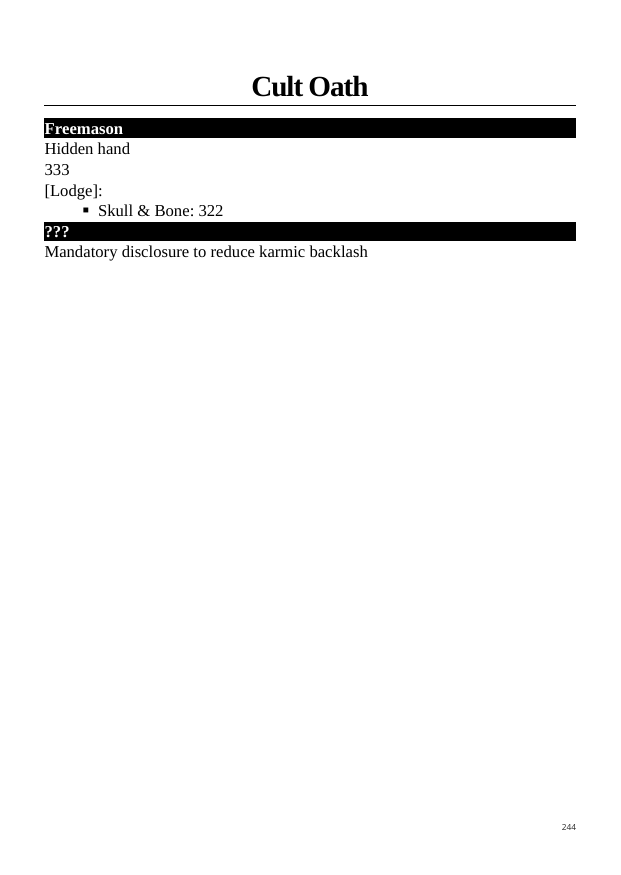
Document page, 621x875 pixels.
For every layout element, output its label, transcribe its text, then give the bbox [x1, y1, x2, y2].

subtitle Cult Oath [44, 69, 576, 105]
list Skull & Bone: 322 [82, 201, 576, 220]
text Mandatory disclosure to reduce karmic backlash [44, 242, 576, 261]
text Hidden hand [44, 139, 576, 158]
text 333 [44, 160, 576, 179]
text [Lodge]: [44, 180, 576, 199]
subtitle ??? [44, 222, 576, 241]
subtitle Freemason [44, 118, 576, 138]
